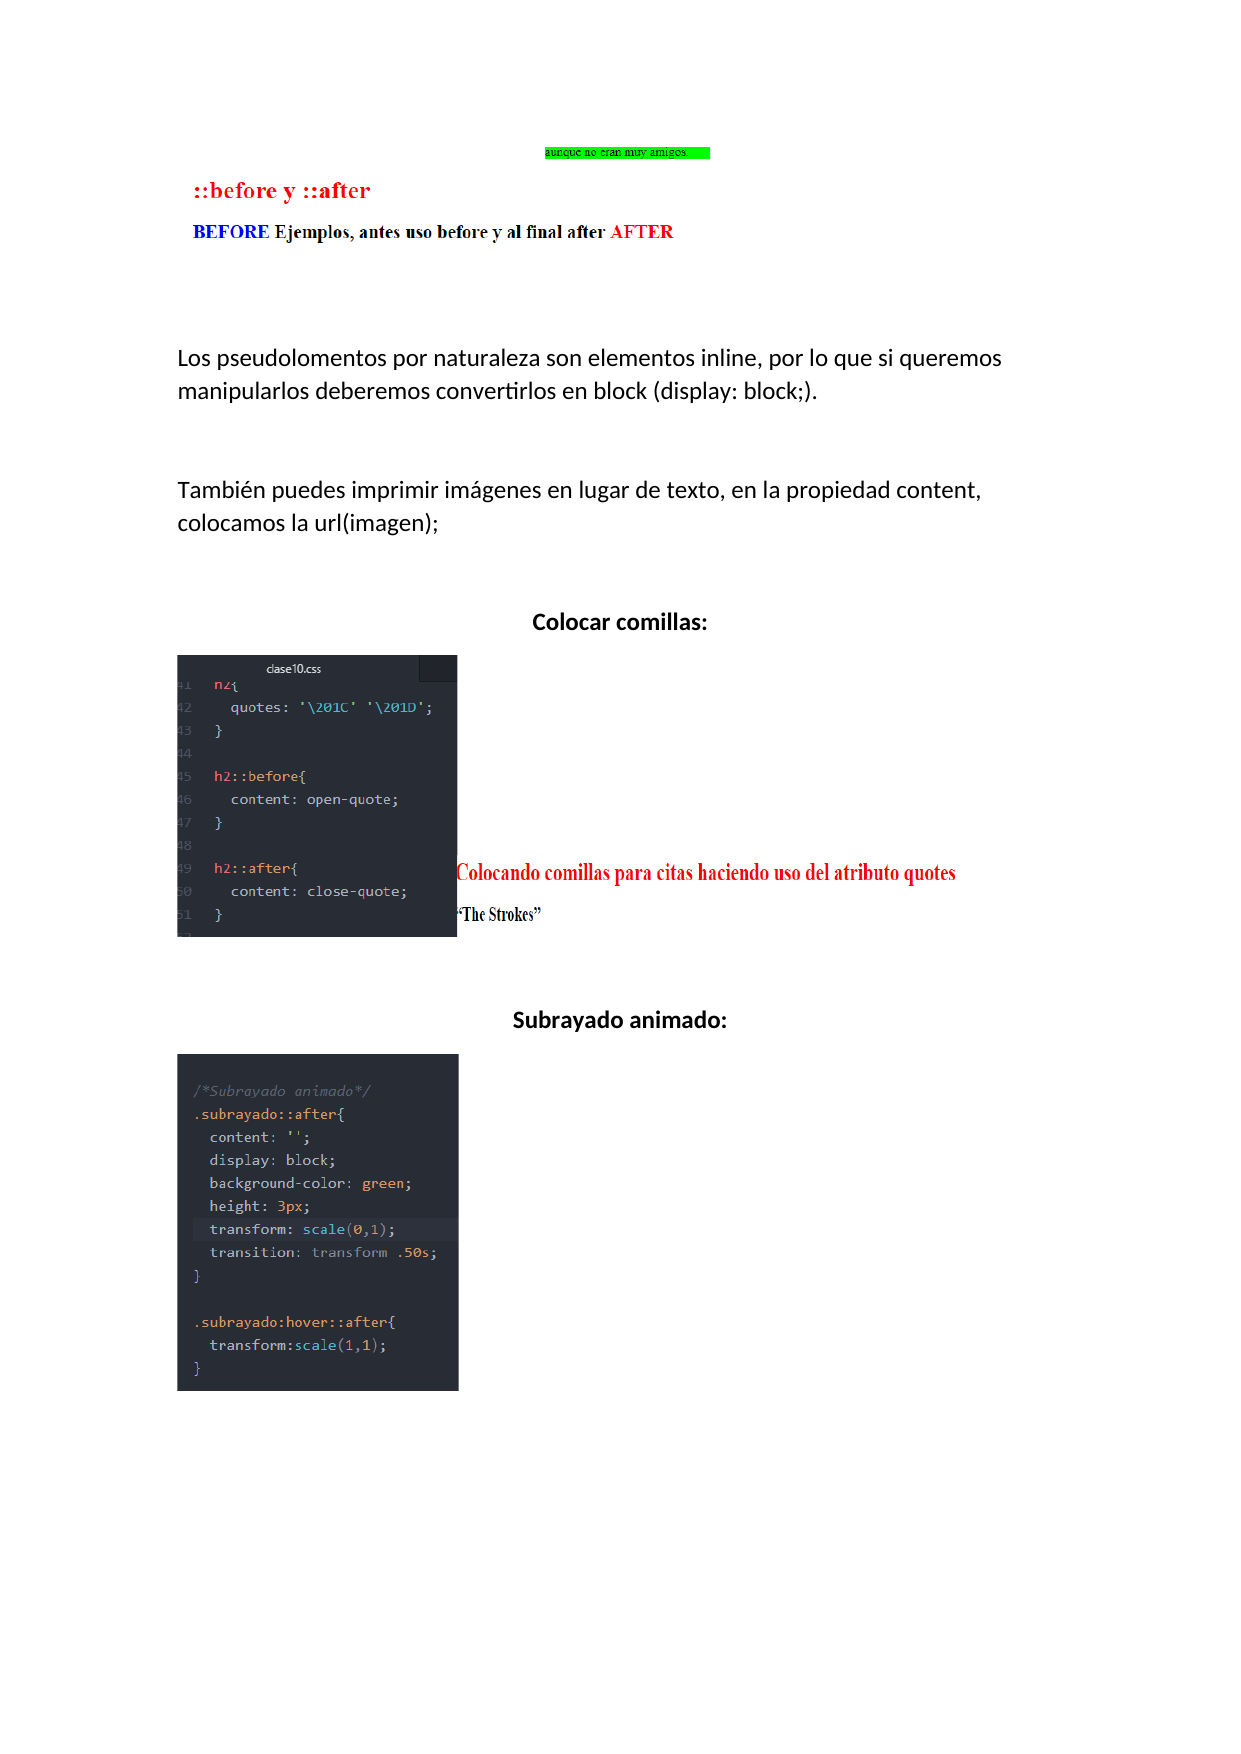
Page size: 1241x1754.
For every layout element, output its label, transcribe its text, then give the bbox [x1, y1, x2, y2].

picture [177, 655, 969, 937]
picture [186, 147, 711, 274]
text Los pseudolomentos por naturaleza son elementos inline, por lo que si queremos manipularlos deberemos convertirlos en block (display: block;). [177, 342, 1063, 406]
text También puedes imprimir imágenes en lugar de texto, en la propiedad content, colocamos la url(imagen); [177, 474, 1063, 538]
text Colocar comillas: [177, 606, 1063, 637]
text Subrayado animado: [177, 1004, 1063, 1035]
picture [177, 1054, 459, 1391]
